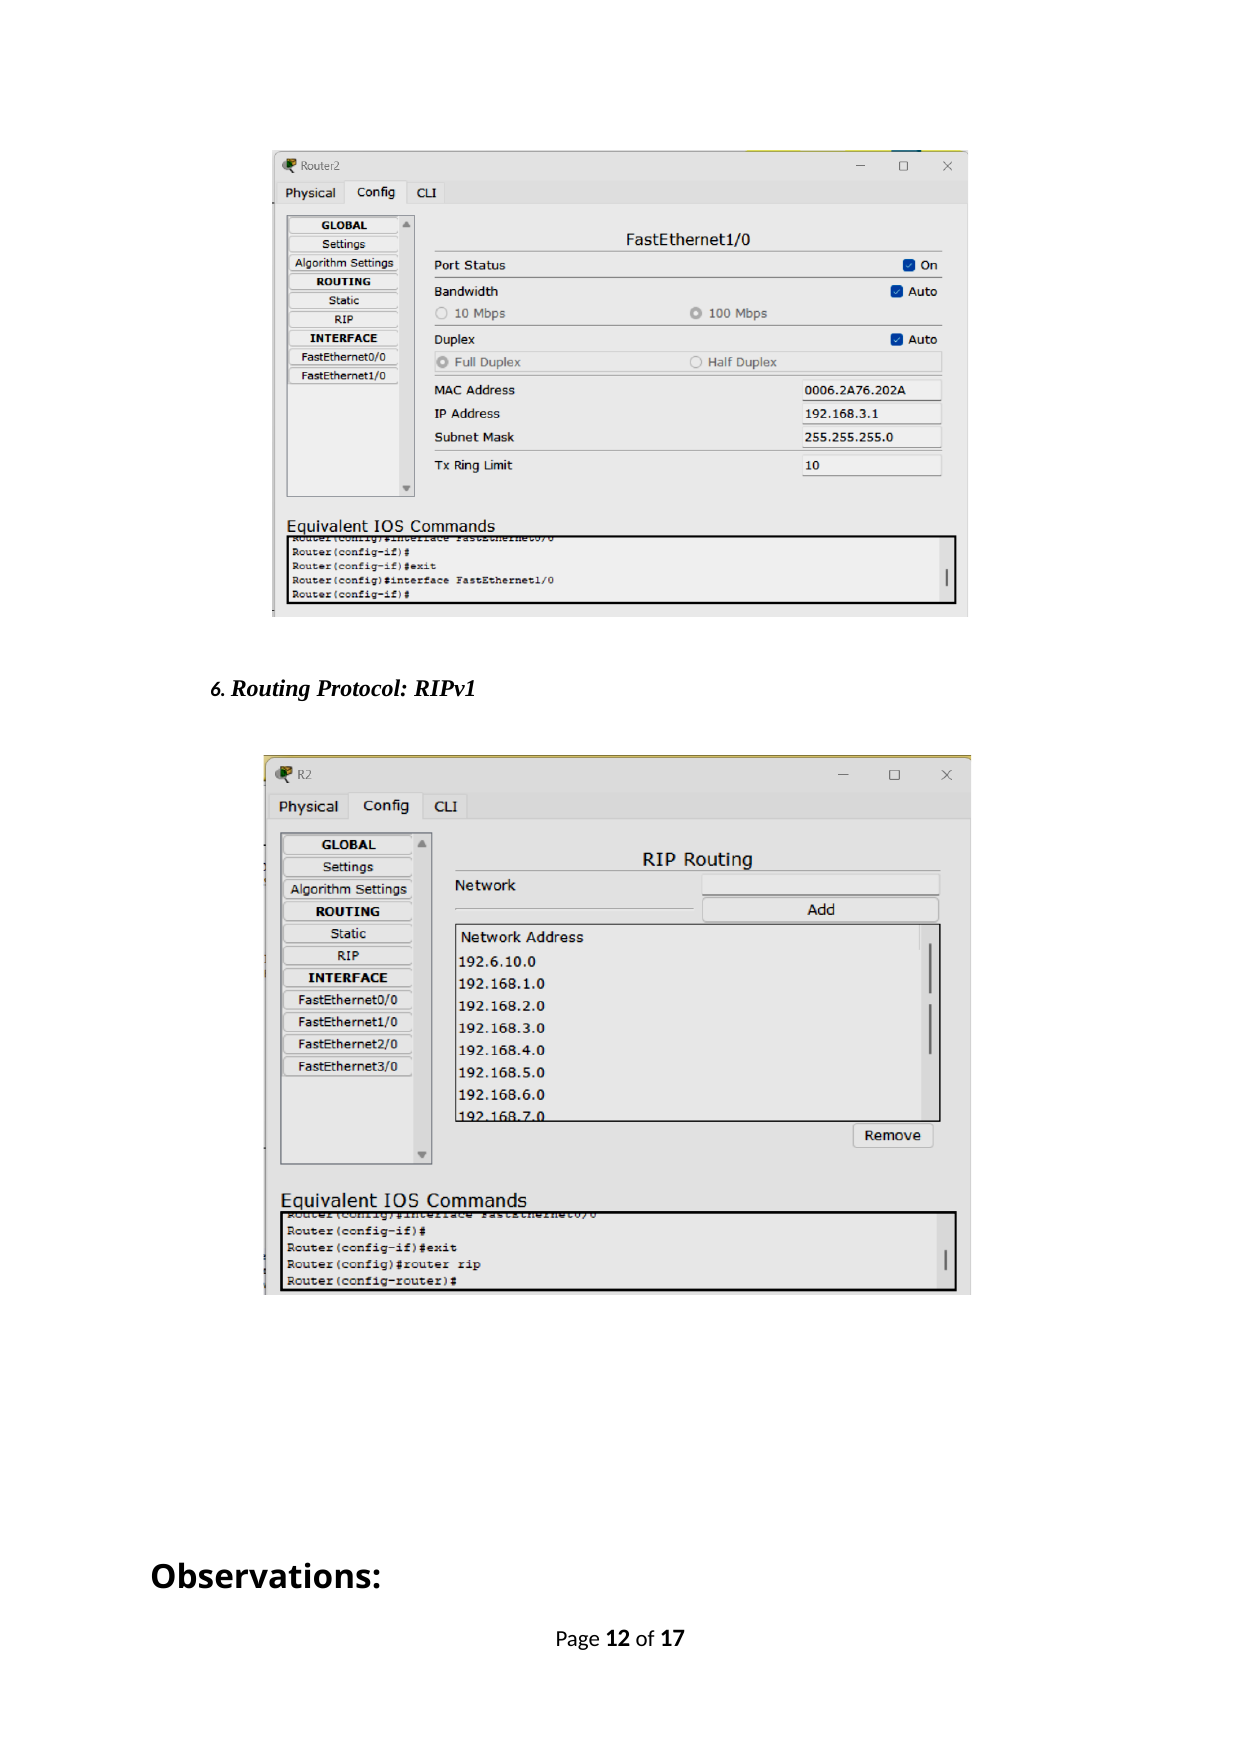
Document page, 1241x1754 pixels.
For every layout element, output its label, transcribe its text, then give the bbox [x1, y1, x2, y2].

text Observations: [150, 1553, 1090, 1598]
picture [272, 150, 969, 617]
picture [263, 755, 972, 1295]
list Routing Protocol: RIPv1 [210, 671, 1090, 704]
